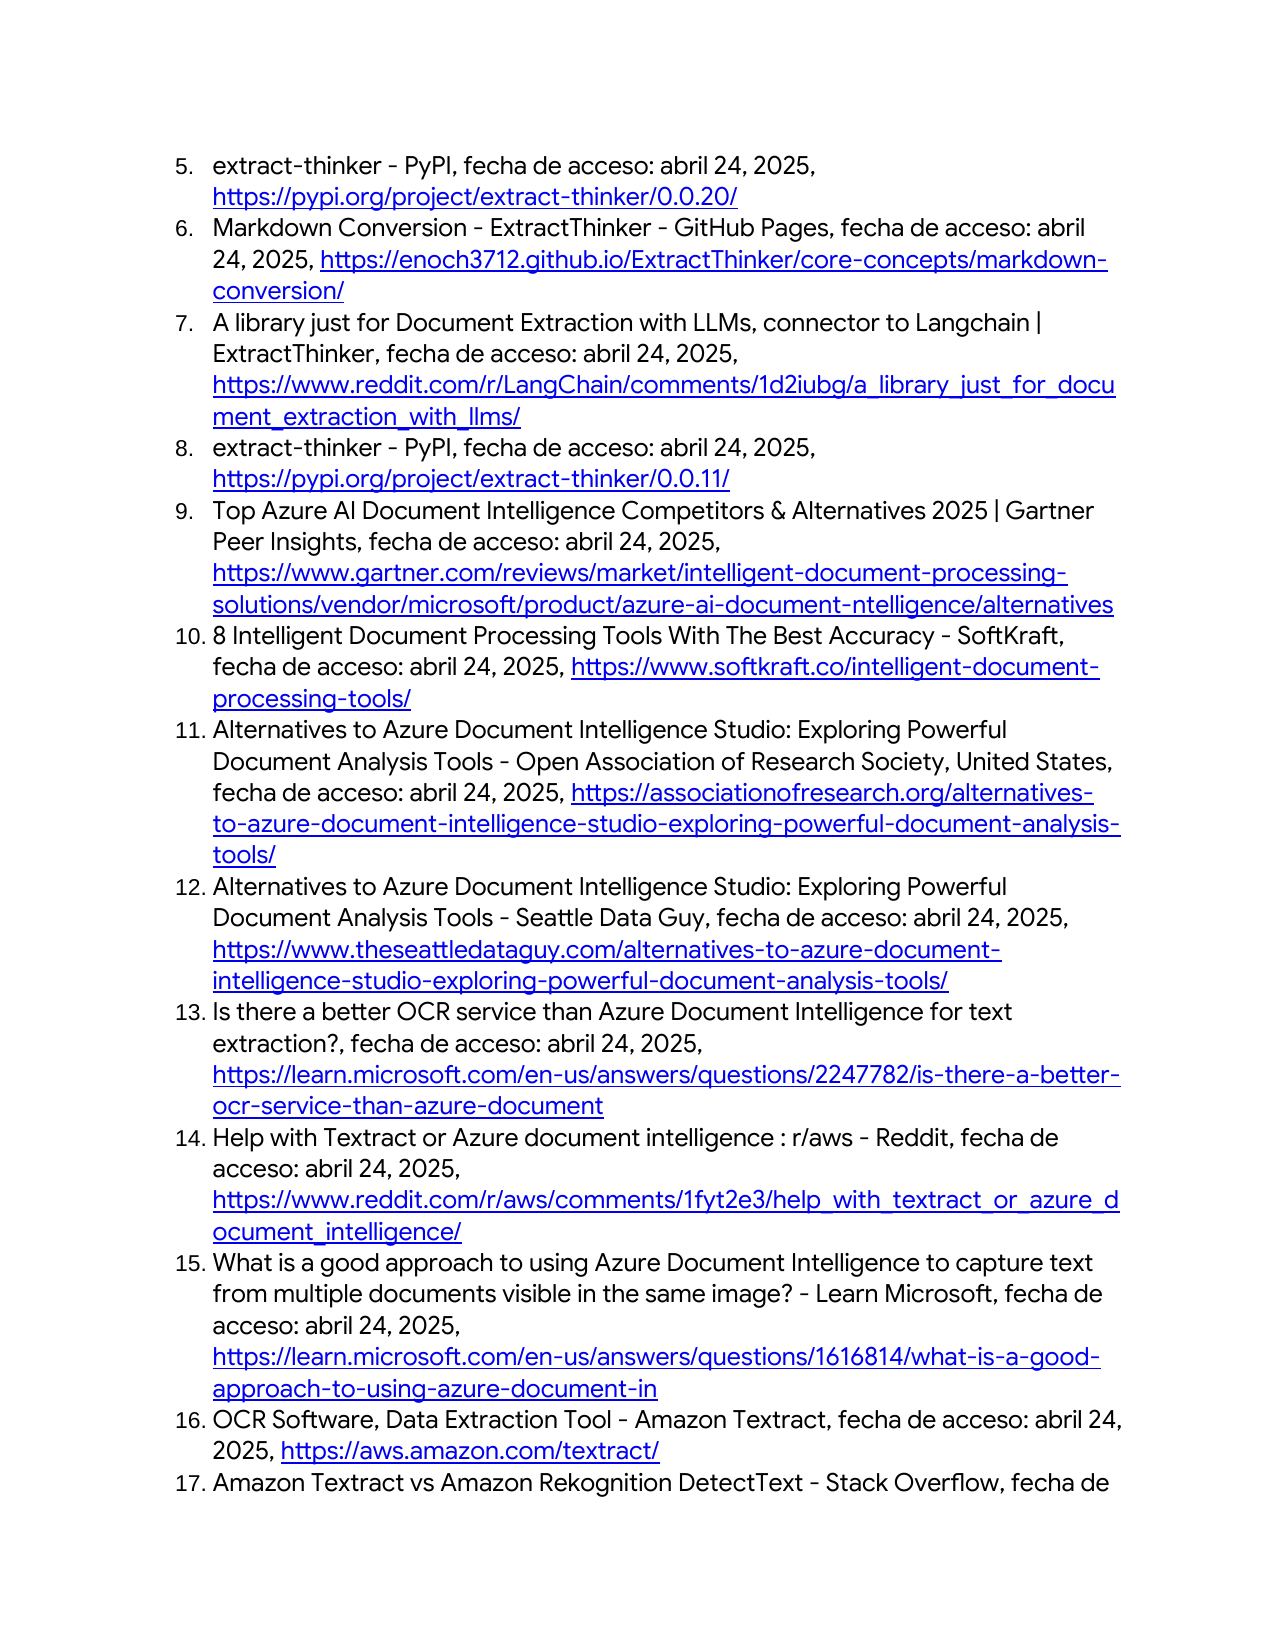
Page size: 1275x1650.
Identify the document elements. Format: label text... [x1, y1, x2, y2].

list What is a good approach to using Azure Document Intelligence to capture text from multiple documents visible in the same image? - Learn Microsoft, fecha de acceso: abril 24, 2025, https://learn.microsoft.com/en-us/answers/questions/1616814/what-is-a-good-approach-to-using-azure-document-in [175, 1247, 1125, 1404]
list 8 Intelligent Document Processing Tools With The Best Accuracy - SoftKraft, fecha de acceso: abril 24, 2025, https://www.softkraft.co/intelligent-document-processing-tools/ [175, 620, 1125, 714]
list extract-thinker - PyPI, fecha de acceso: abril 24, 2025, https://pypi.org/project/extract-thinker/0.0.20/ [175, 150, 1125, 213]
list Help with Textract or Azure document intelligence : r/aws - Reddit, fecha de acceso: abril 24, 2025, https://www.reddit.com/r/aws/comments/1fyt2e3/help_with_textract_or_azure_document_intelligence/ [175, 1122, 1125, 1247]
list Is there a better OCR service than Azure Document Intelligence for text extraction?, fecha de acceso: abril 24, 2025, https://learn.microsoft.com/en-us/answers/questions/2247782/is-there-a-better-ocr-service-than-azure-document [175, 997, 1125, 1122]
list Markdown Conversion - ExtractThinker - GitHub Pages, fecha de acceso: abril 24, 2025, https://enoch3712.github.io/ExtractThinker/core-concepts/markdown-conversion/ [175, 213, 1125, 307]
list OCR Software, Data Extraction Tool - Amazon Textract, fecha de acceso: abril 24, 2025, https://aws.amazon.com/textract/ [175, 1404, 1125, 1467]
list A library just for Document Extraction with LLMs, connector to Langchain | ExtractThinker, fecha de acceso: abril 24, 2025, https://www.reddit.com/r/LangChain/comments/1d2iubg/a_library_just_for_document_extraction_with_llms/ [175, 307, 1125, 432]
list extract-thinker - PyPI, fecha de acceso: abril 24, 2025, https://pypi.org/project/extract-thinker/0.0.11/ [175, 432, 1125, 495]
list Alternatives to Azure Document Intelligence Studio: Exploring Powerful Document Analysis Tools - Open Association of Research Society, United States, fecha de acceso: abril 24, 2025, https://associationofresearch.org/alternatives-to-azure-document-intelligence-studio-exploring-powerful-document-analysis-tools/ [175, 714, 1125, 871]
list Alternatives to Azure Document Intelligence Studio: Exploring Powerful Document Analysis Tools - Seattle Data Guy, fecha de acceso: abril 24, 2025, https://www.theseattledataguy.com/alternatives-to-azure-document-intelligence-studio-exploring-powerful-document-analysis-tools/ [175, 871, 1125, 997]
list Top Azure AI Document Intelligence Competitors & Alternatives 2025 | Gartner Peer Insights, fecha de acceso: abril 24, 2025, https://www.gartner.com/reviews/market/intelligent-document-processing-solutions/vendor/microsoft/product/azure-ai-document-ntelligence/alternatives [175, 495, 1125, 620]
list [175, 1467, 1125, 1498]
